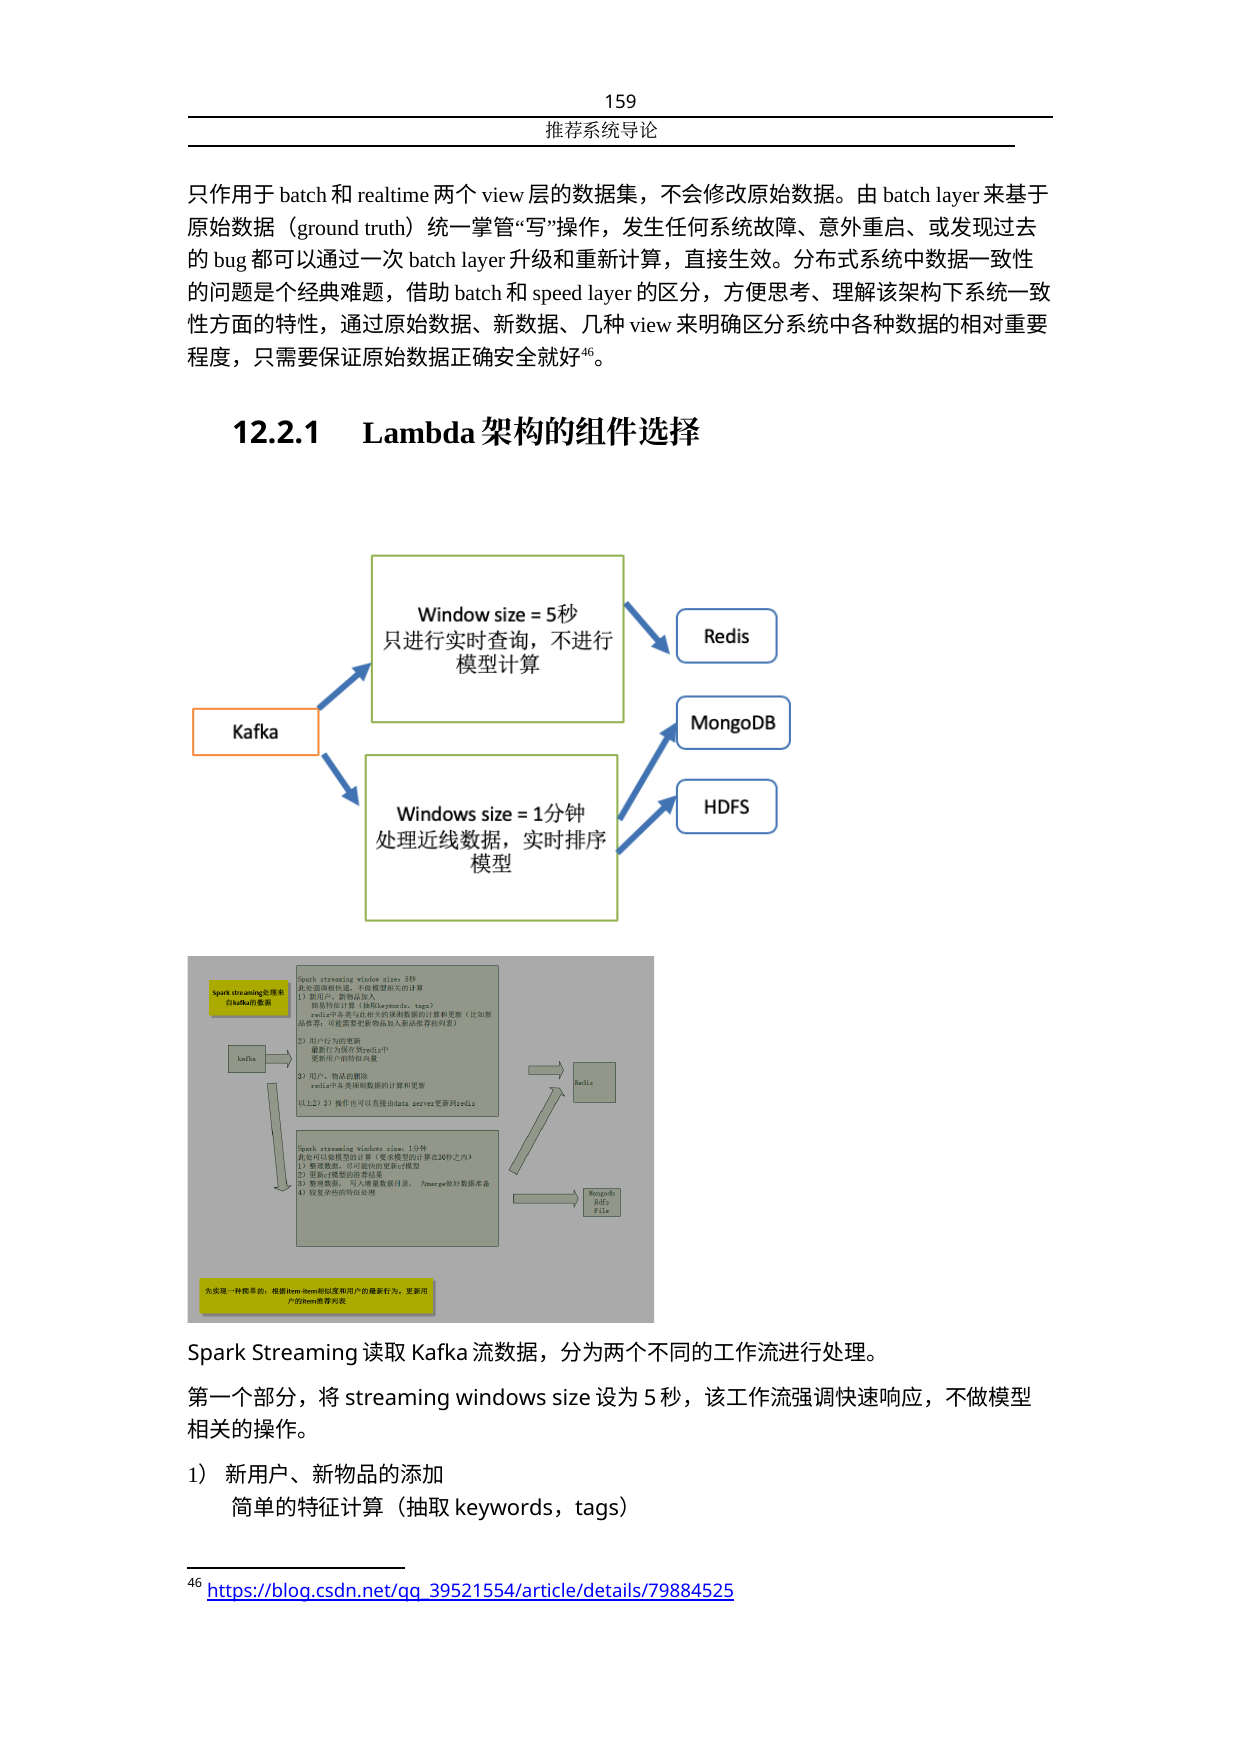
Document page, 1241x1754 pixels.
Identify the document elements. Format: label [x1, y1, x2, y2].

picture [187, 530, 792, 936]
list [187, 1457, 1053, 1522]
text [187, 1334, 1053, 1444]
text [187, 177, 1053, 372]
picture [187, 956, 655, 1323]
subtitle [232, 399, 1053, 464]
